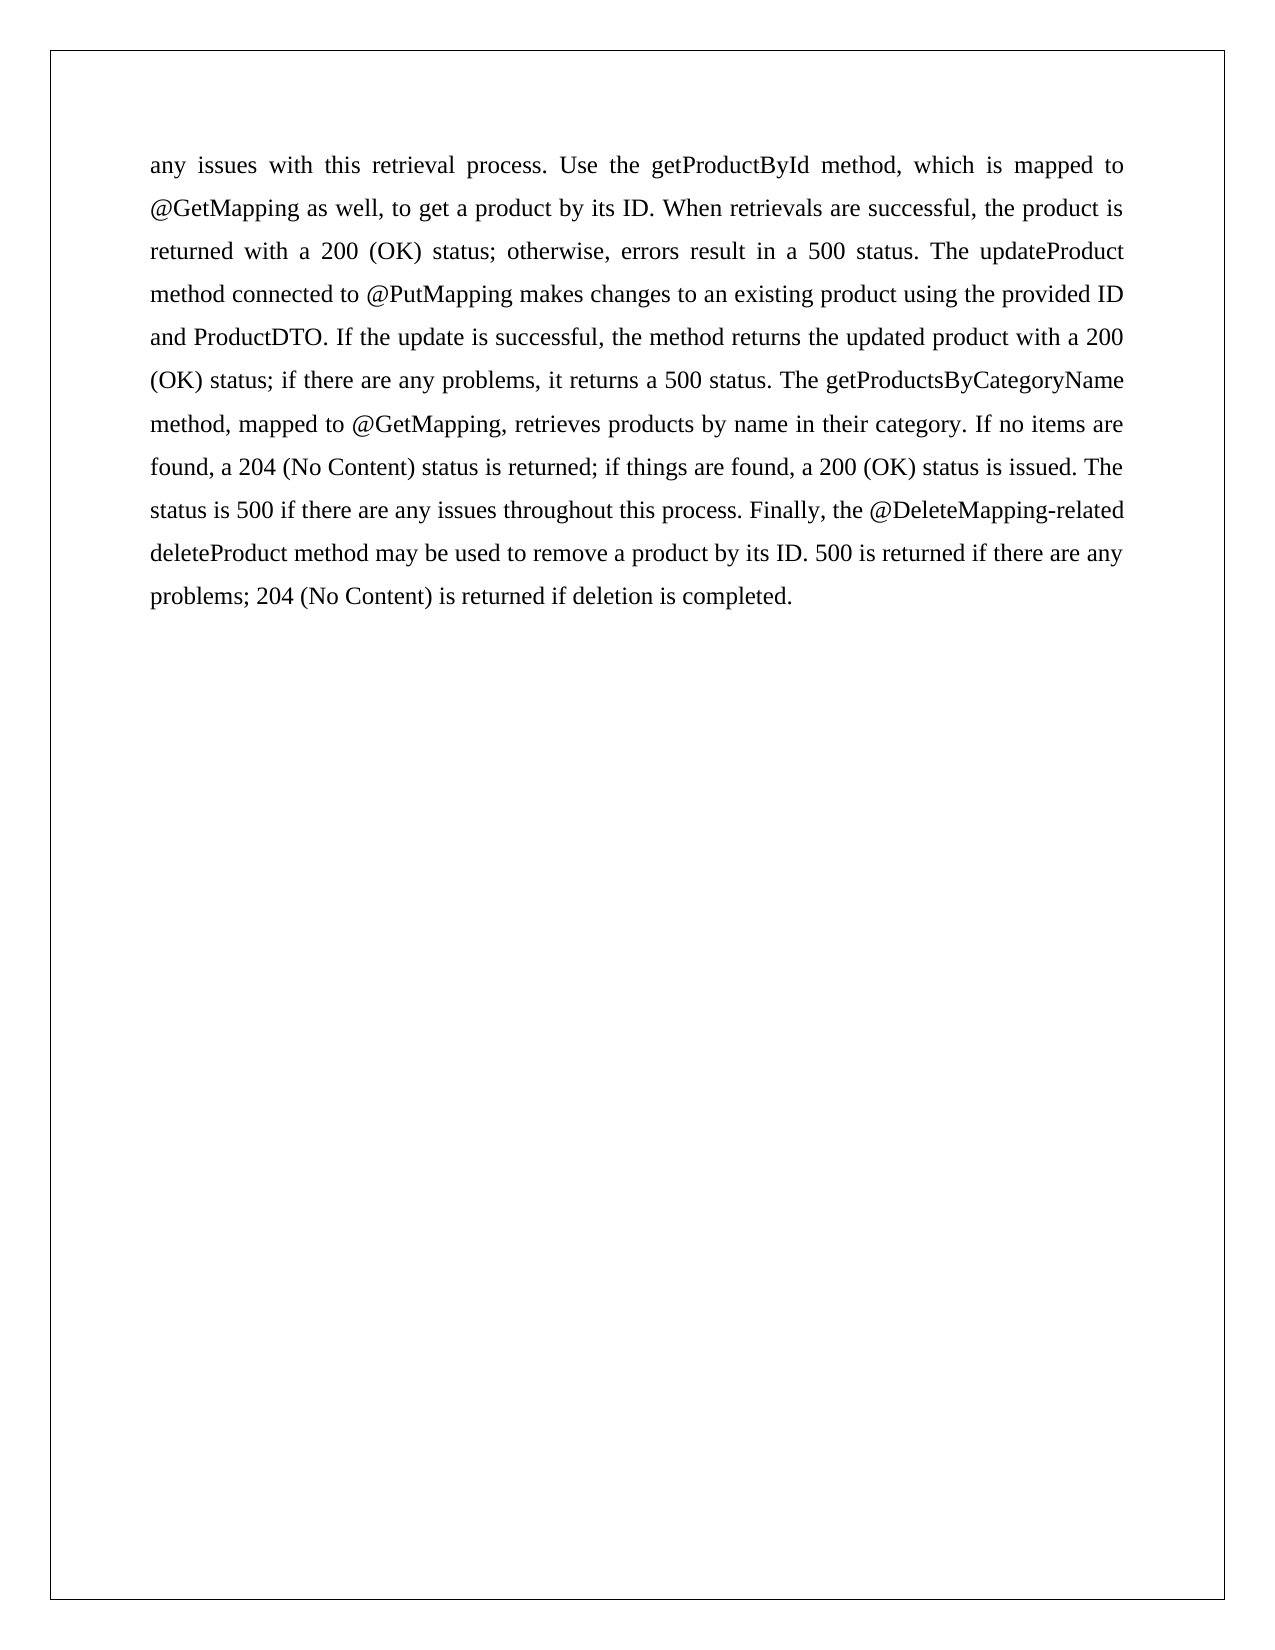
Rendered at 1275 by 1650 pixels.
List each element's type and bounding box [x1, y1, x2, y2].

list [150, 150, 1125, 610]
